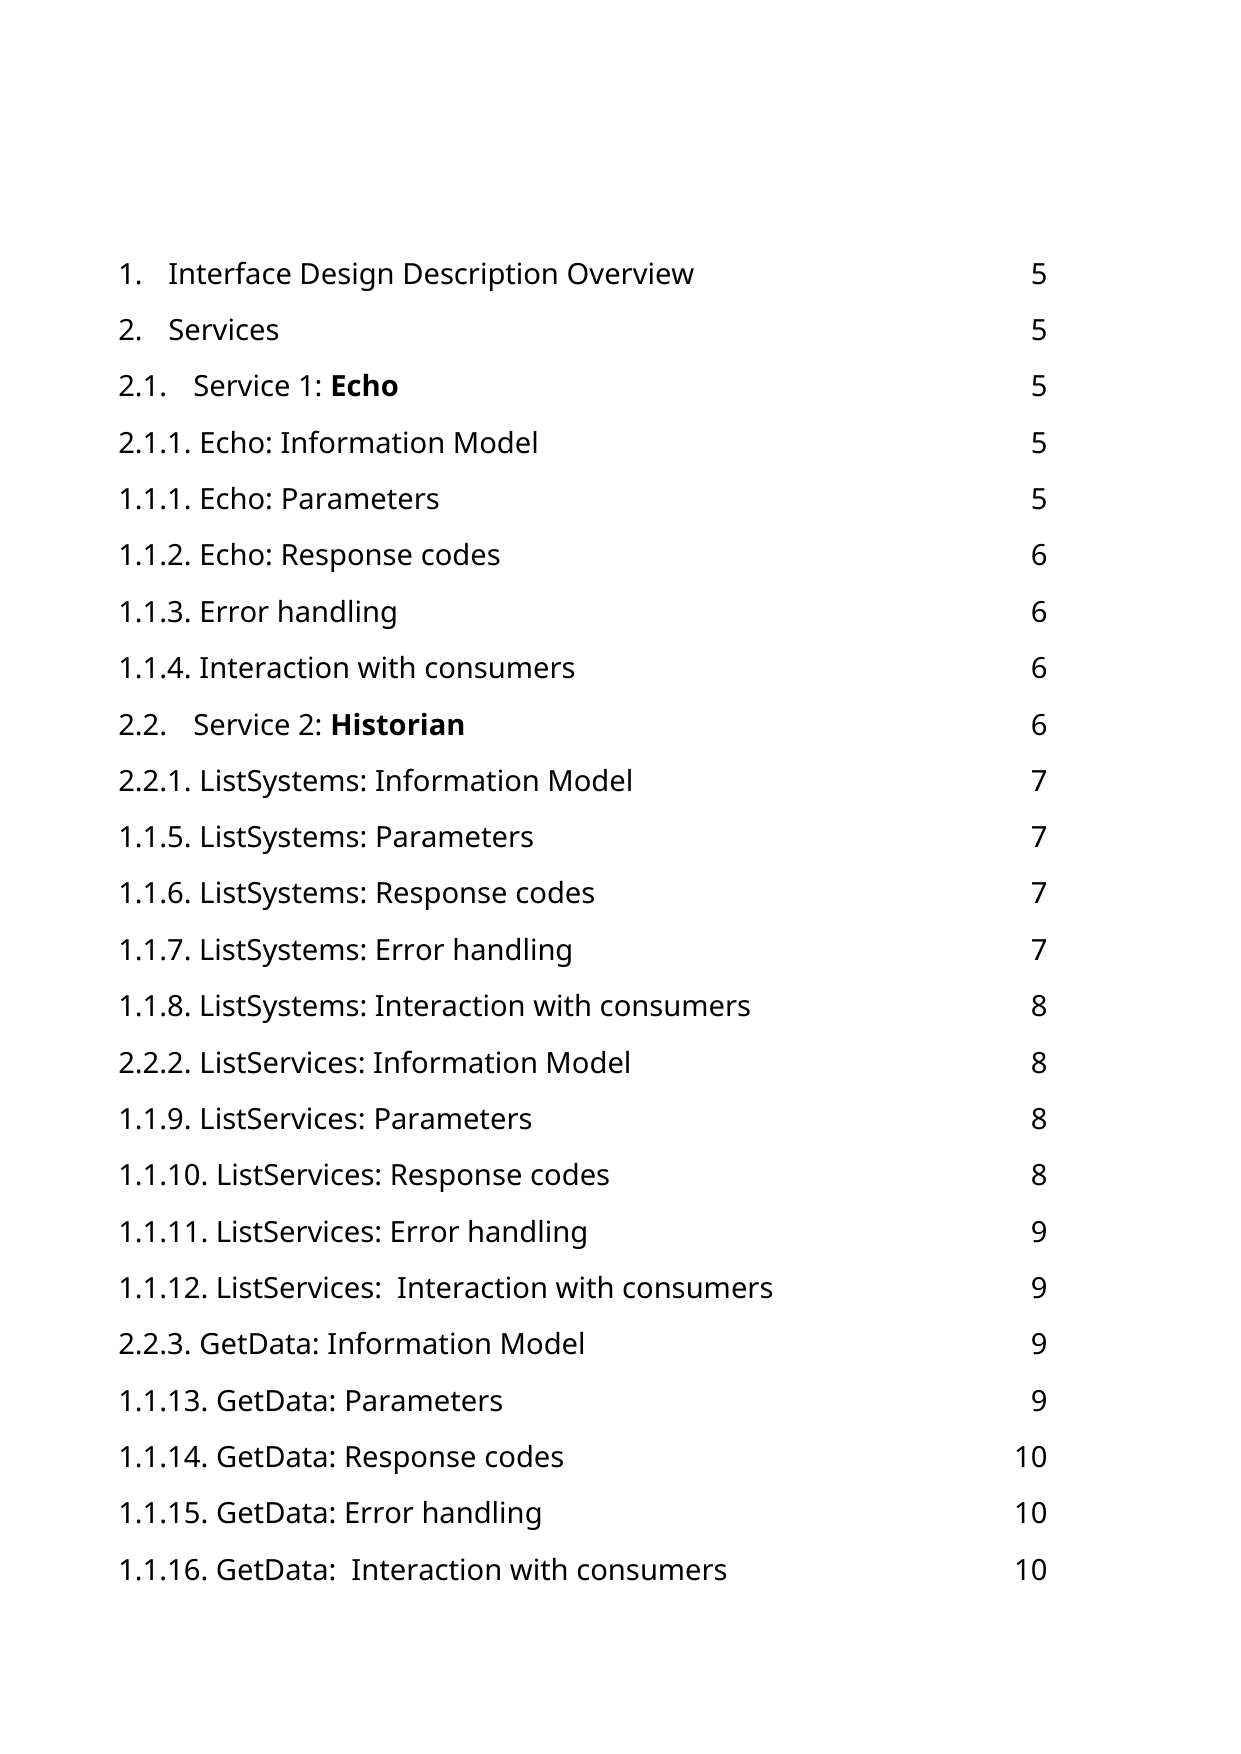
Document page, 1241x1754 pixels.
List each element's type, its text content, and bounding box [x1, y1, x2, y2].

text 1.1.1. Echo: Parameters 5 [118, 478, 1122, 518]
text 1.1.4. Interaction with consumers 6 [118, 647, 1122, 687]
text 1.1.13. GetData: Parameters 9 [118, 1380, 1122, 1420]
text 1.1.8. ListSystems: Interaction with consumers 8 [118, 986, 1122, 1025]
text 1.1.11. ListServices: Error handling 9 [118, 1211, 1122, 1251]
text 1.1.16. GetData: Interaction with consumers 10 [118, 1549, 1122, 1589]
text 2.2.1. ListSystems: Information Model 7 [118, 760, 1122, 800]
text 2.2. Service 2: Historian 6 [118, 704, 1122, 743]
text 1.1.12. ListServices: Interaction with consumers 9 [118, 1267, 1122, 1307]
text 2.2.2. ListServices: Information Model 8 [118, 1042, 1122, 1082]
text 1.1.2. Echo: Response codes 6 [118, 535, 1122, 574]
text 1. Interface Design Description Overview 5 [118, 253, 1122, 293]
text 1.1.3. Error handling 6 [118, 591, 1122, 631]
text 1.1.10. ListServices: Response codes 8 [118, 1154, 1122, 1194]
text 1.1.6. ListSystems: Response codes 7 [118, 873, 1122, 912]
text 2. Services 5 [118, 309, 1122, 349]
text 2.1.1. Echo: Information Model 5 [118, 422, 1122, 462]
text 2.1. Service 1: Echo 5 [118, 366, 1122, 405]
text 1.1.14. GetData: Response codes 10 [118, 1436, 1122, 1476]
text 1.1.15. GetData: Error handling 10 [118, 1493, 1122, 1532]
text 1.1.9. ListServices: Parameters 8 [118, 1098, 1122, 1138]
text 1.1.5. ListSystems: Parameters 7 [118, 816, 1122, 856]
text 2.2.3. GetData: Information Model 9 [118, 1324, 1122, 1363]
text 1.1.7. ListSystems: Error handling 7 [118, 929, 1122, 969]
